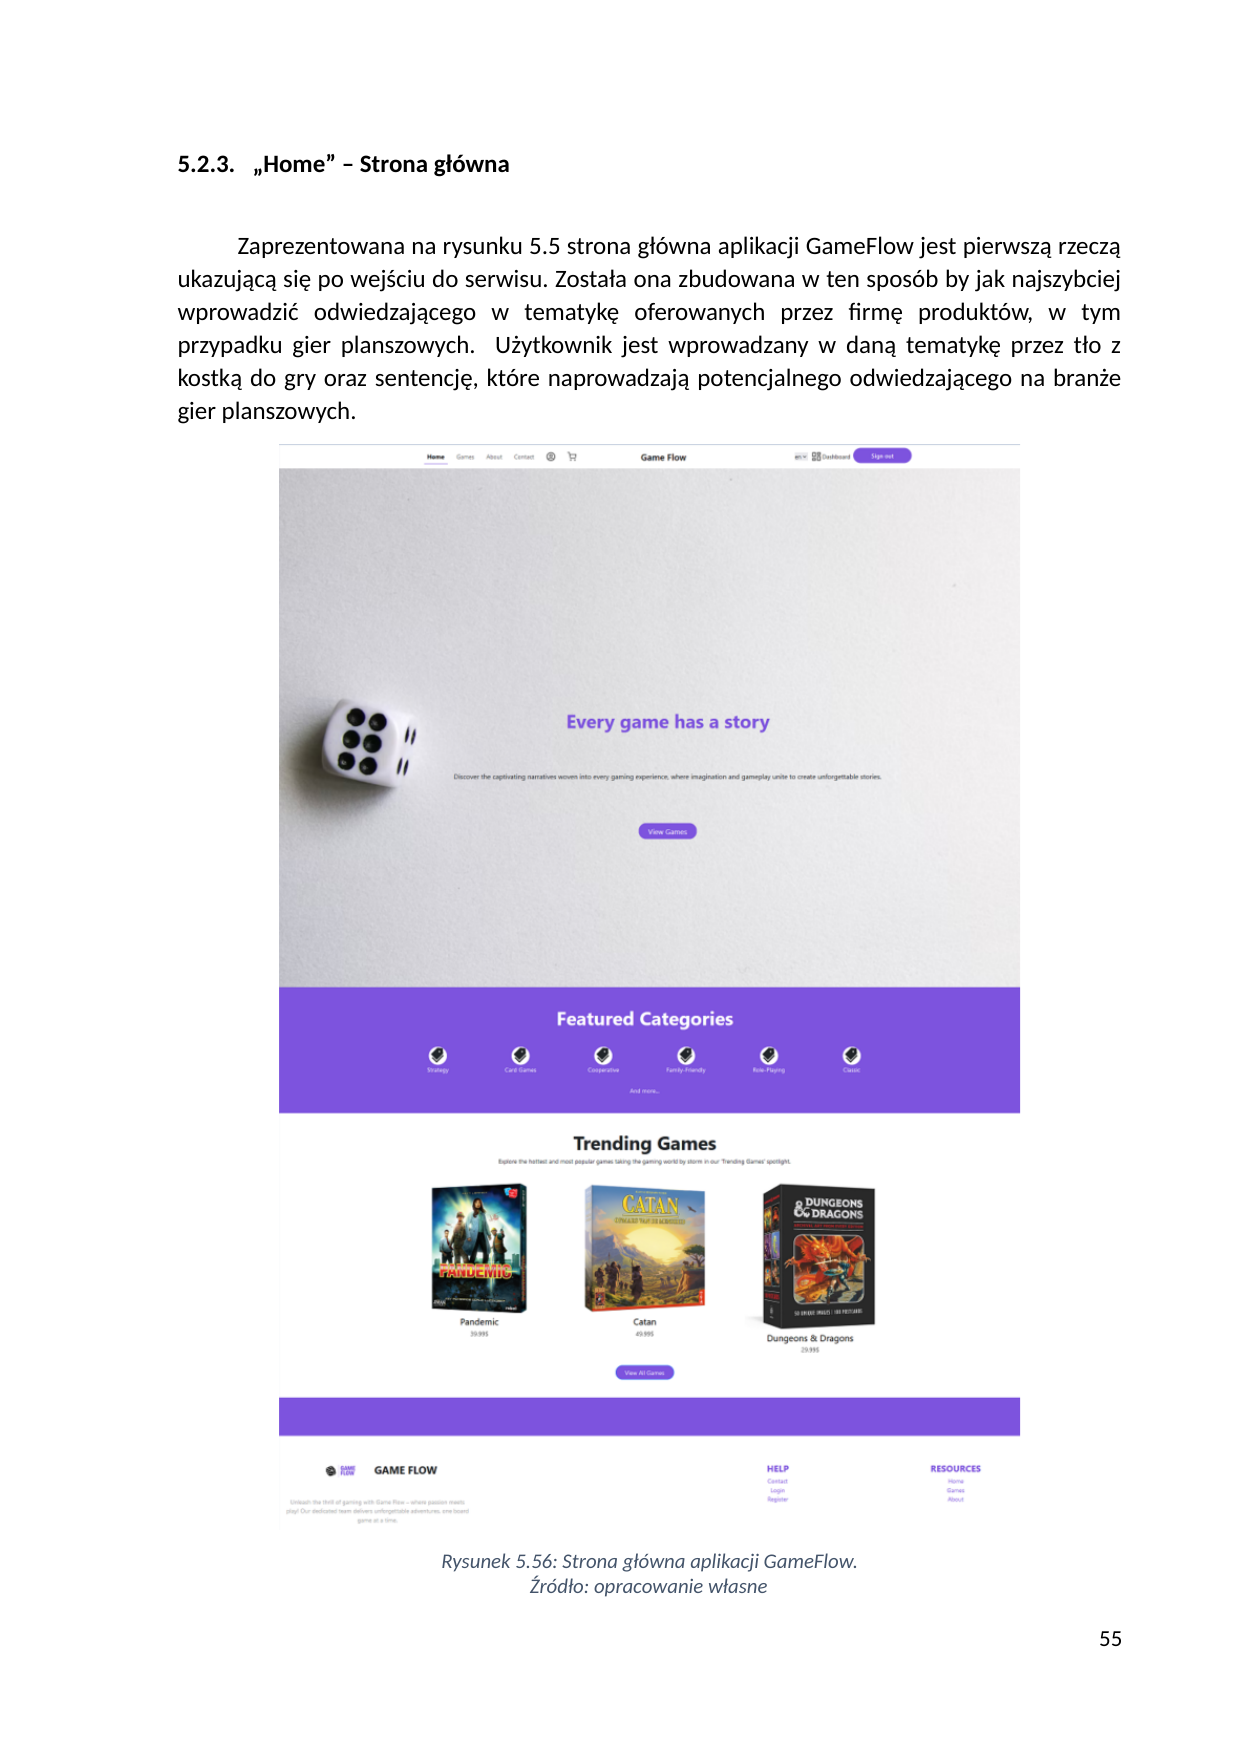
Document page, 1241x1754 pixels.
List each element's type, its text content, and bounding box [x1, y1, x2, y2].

text Źródło: opracowanie własne [177, 1573, 1122, 1599]
subtitle „Home” – Strona główna [177, 148, 1122, 178]
text Zaprezentowana na rysunku 5.5 strona główna aplikacji GameFlow jest pierwszą rzeczą ukazującą się po wejściu do serwisu. Została ona zbudowana w ten sposób by jak najszybciej wprowadzić odwiedzającego w tematykę oferowanych przez firmę produktów, w tym przypadku gier planszowych. Użytkownik jest wprowadzany w daną tematykę przez tło z kostką do gry oraz sentencję, które naprowadzają potencjalnego odwiedzającego na branże gier planszowych. [177, 230, 1122, 425]
picture [279, 444, 1021, 1530]
